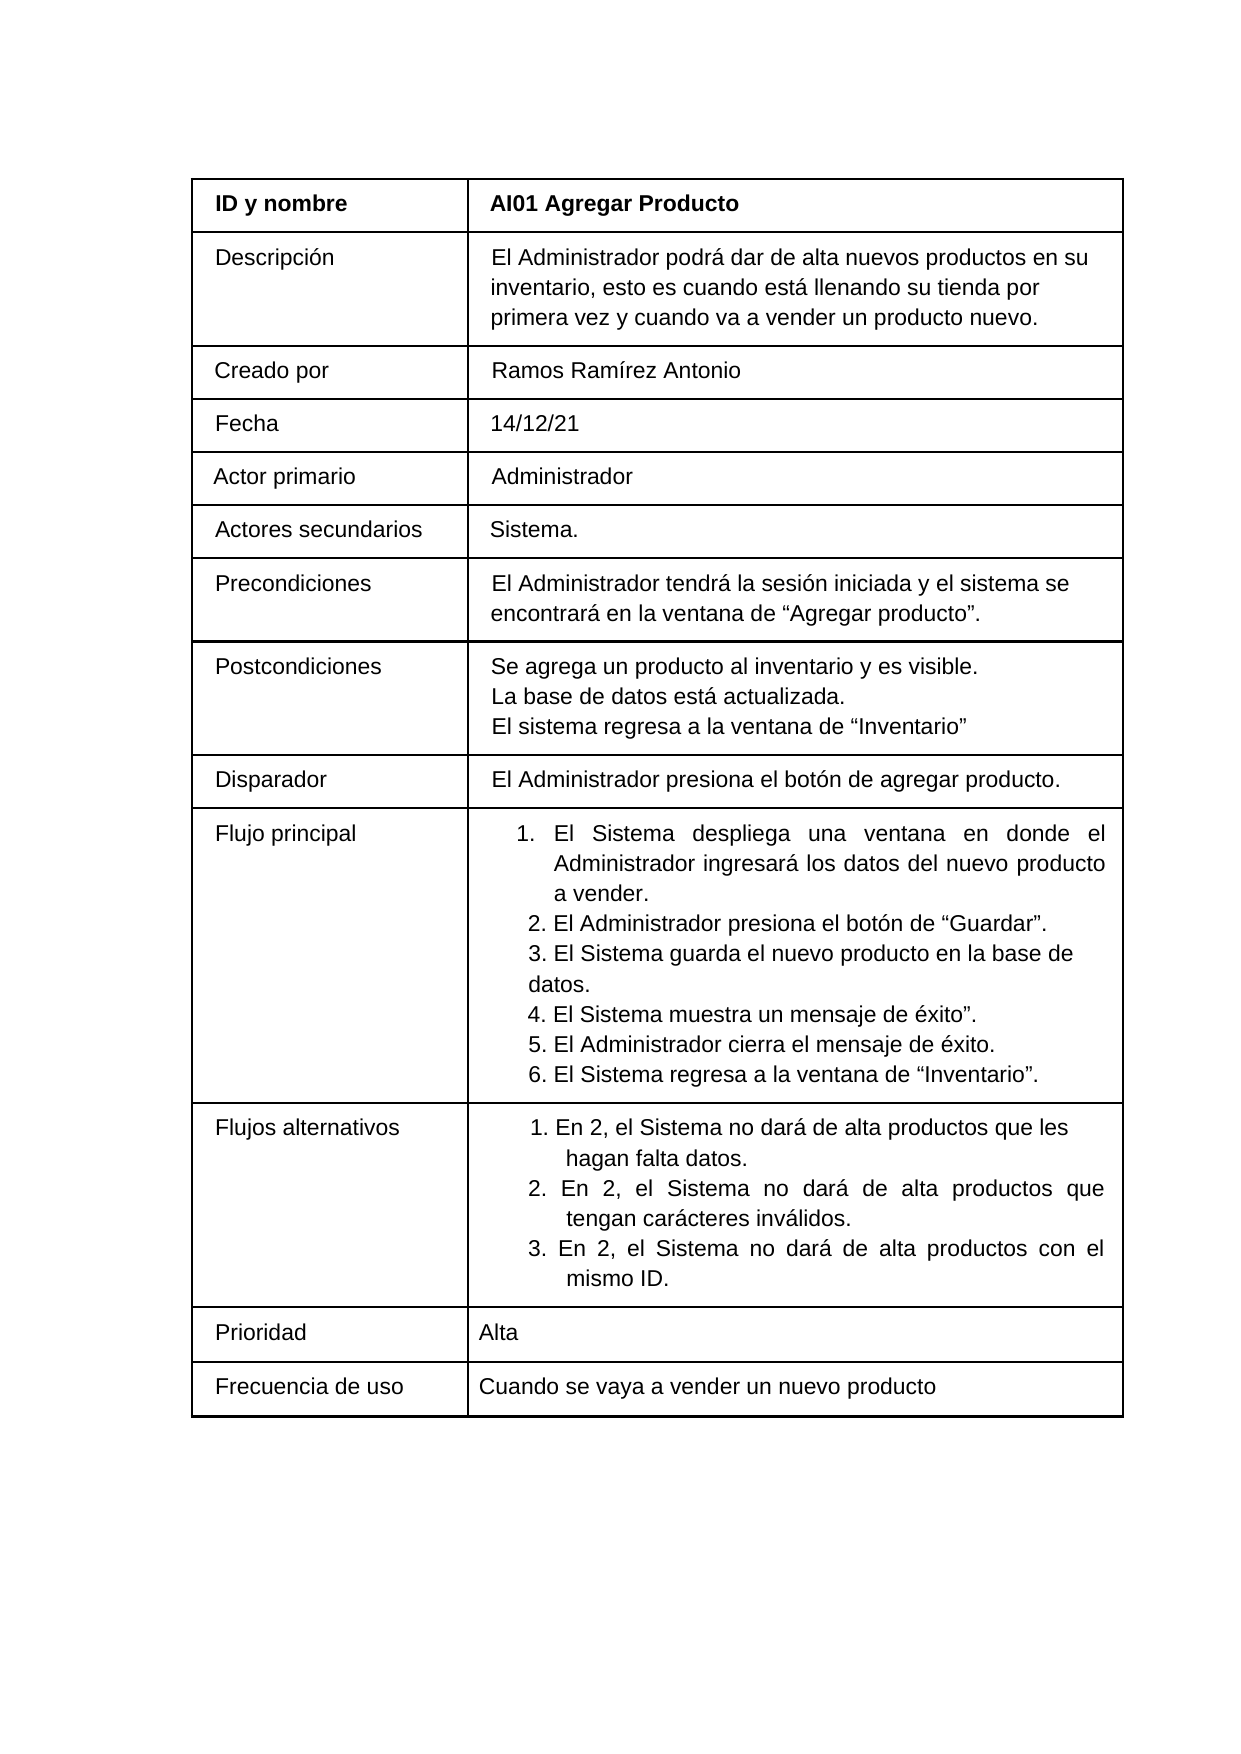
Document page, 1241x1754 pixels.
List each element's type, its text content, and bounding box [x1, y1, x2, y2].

table_cell Frecuencia de uso [193, 1363, 467, 1415]
table_cell El Administrador tendrá la sesión iniciada y el sistema se encontrará en la ventana de “Agregar producto”. [469, 559, 1122, 640]
table_cell Precondiciones [193, 559, 467, 640]
table_cell El Administrador presiona el botón de agregar producto. [469, 756, 1122, 807]
table_cell Actores secundarios [193, 506, 467, 557]
table_header ID y nombre [193, 180, 467, 231]
table_cell Cuando se vaya a vender un nuevo producto [469, 1363, 1122, 1415]
table_cell Disparador [193, 756, 467, 807]
table_cell Alta [469, 1308, 1122, 1361]
table_cell Flujo principal [193, 809, 467, 1102]
table_cell El Sistema despliega una ventana en donde el Administrador ingresará los datos del nuevo producto a vender. 2. El Administrador presiona el botón de “Guardar”. 3. El Sistema guarda el nuevo producto en la base de datos. 4. El Sistema muestra un mensaje de éxito”. 5. El Administrador cierra el mensaje de éxito. 6. El Sistema regresa a la ventana de “Inventario”. [469, 809, 1122, 1102]
table_cell Descripción [193, 233, 467, 344]
table_cell Prioridad [193, 1308, 467, 1361]
table_cell Postcondiciones [193, 643, 467, 754]
table_cell Actor primario [193, 453, 467, 504]
table_cell Ramos Ramírez Antonio [469, 347, 1122, 398]
table_header AI01 Agregar Producto [469, 180, 1122, 231]
table_cell 14/12/21 [469, 400, 1122, 451]
table_cell 1. En 2, el Sistema no dará de alta productos que les hagan falta datos. 2. En 2, el Sistema no dará de alta productos que tengan carácteres inválidos. 3. En 2, el Sistema no dará de alta productos con el mismo ID. [469, 1104, 1122, 1306]
table_cell Se agrega un producto al inventario y es visible. La base de datos está actualizada. El sistema regresa a la ventana de “Inventario” [469, 643, 1122, 754]
table_cell El Administrador podrá dar de alta nuevos productos en su inventario, esto es cuando está llenando su tienda por primera vez y cuando va a vender un producto nuevo. [469, 233, 1122, 344]
table_cell Administrador [469, 453, 1122, 504]
table_cell Fecha [193, 400, 467, 451]
table_cell Flujos alternativos [193, 1104, 467, 1306]
table_cell Creado por [193, 347, 467, 398]
table_cell Sistema. [469, 506, 1122, 557]
